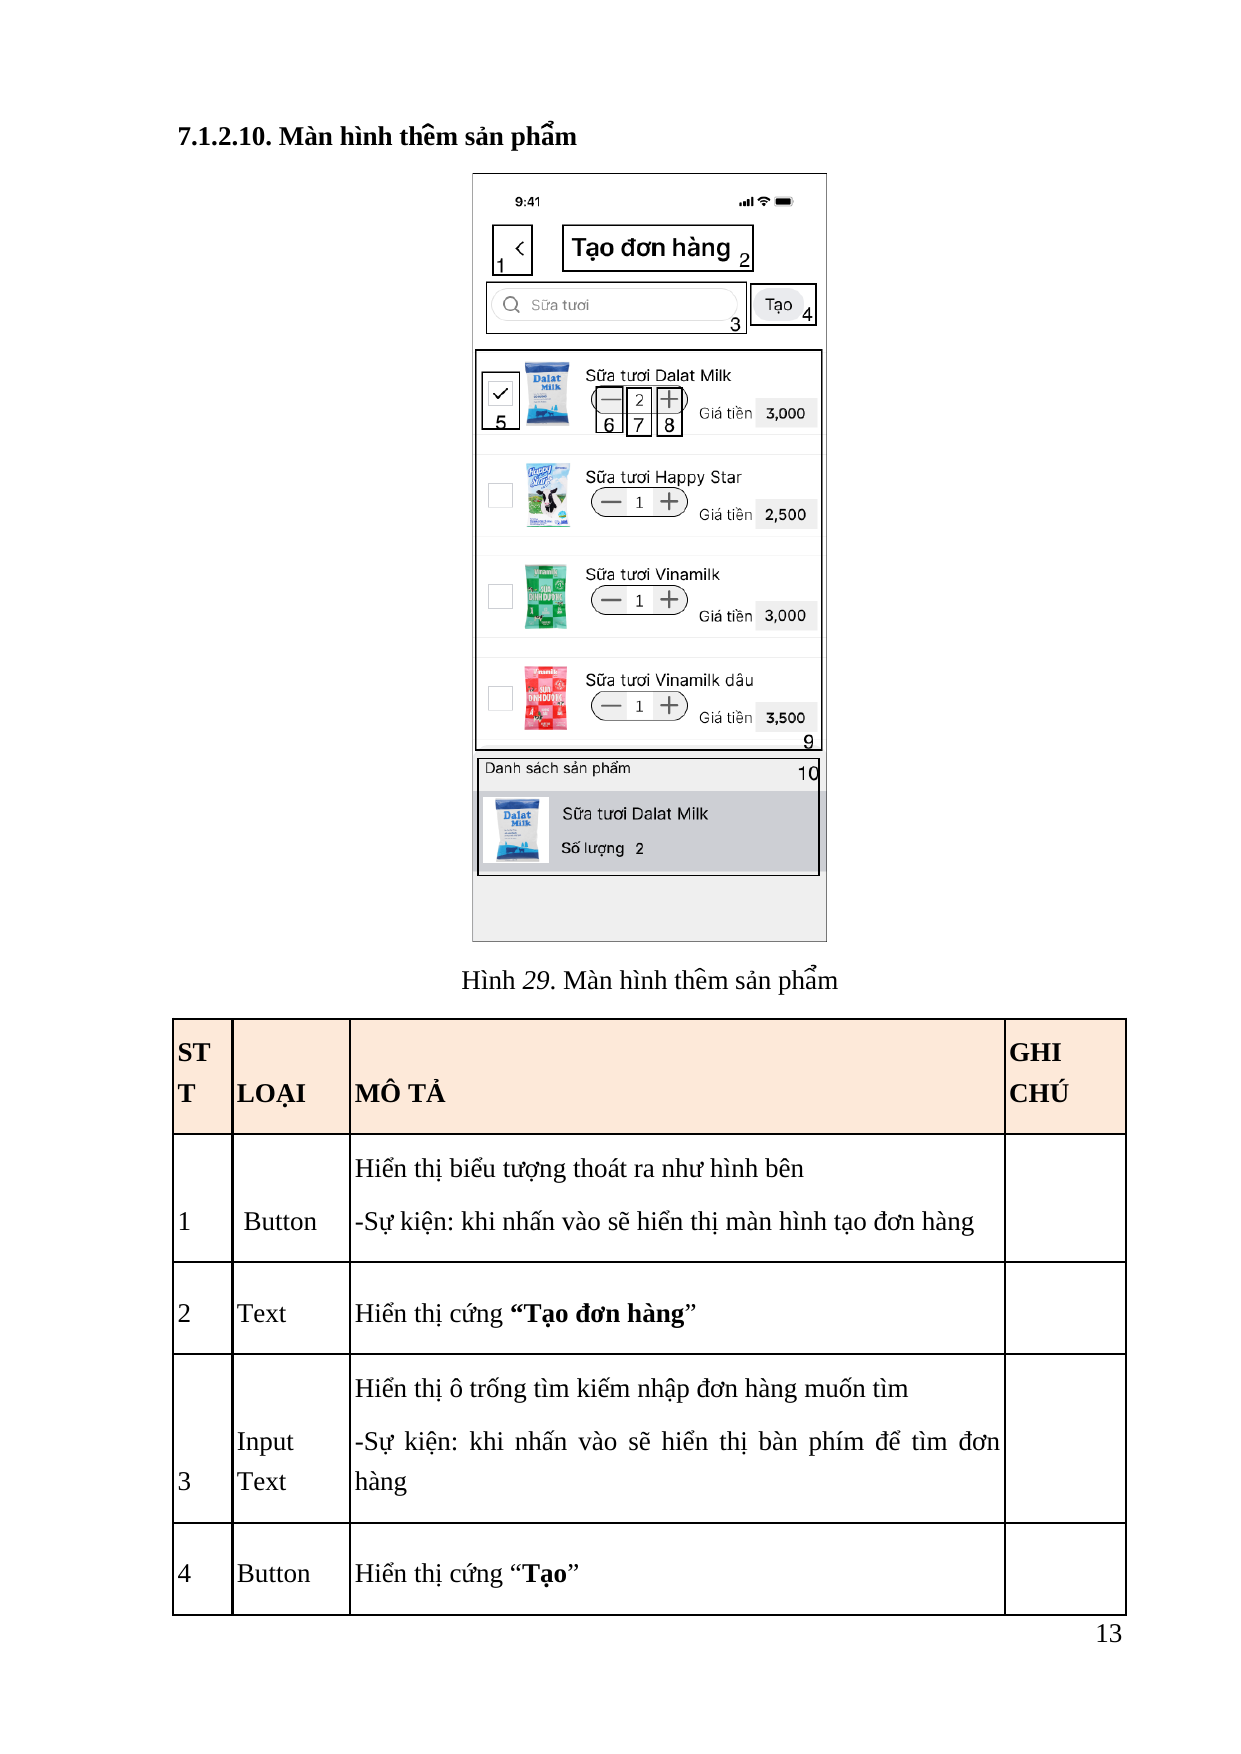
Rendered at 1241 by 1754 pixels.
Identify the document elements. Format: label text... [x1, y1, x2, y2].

table_cell 2 [174, 1263, 231, 1353]
table_header GHI CHÚ [1006, 1020, 1125, 1133]
table_cell Button [234, 1135, 349, 1261]
table_cell Hiển thị ô trống tìm kiếm nhập đơn hàng muốn tìm -Sự kiện: khi nhấn vào sẽ hiển thị bàn phím để tìm đơn hàng [351, 1355, 1004, 1522]
table_cell 4 [174, 1524, 231, 1614]
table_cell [351, 1524, 1004, 1614]
picture [472, 173, 827, 942]
subtitle Màn hình thêm sản phẩm [177, 118, 1122, 151]
table_cell 3 [174, 1355, 231, 1522]
table_header MÔ TẢ [351, 1020, 1004, 1133]
table_cell [1006, 1263, 1125, 1353]
table_header STT [174, 1020, 231, 1133]
text Hình 29. Màn hình thêm sản phẩm [177, 963, 1122, 995]
table_cell [1006, 1524, 1125, 1614]
table_cell [1006, 1135, 1125, 1261]
table_header LOẠI [234, 1020, 349, 1133]
table_cell Hiển thị biểu tượng thoát ra như hình bên -Sự kiện: khi nhấn vào sẽ hiển thị màn hình tạo đơn hàng [351, 1135, 1004, 1261]
table_cell [1006, 1355, 1125, 1522]
table_cell Button [234, 1524, 349, 1614]
table_cell Text [234, 1263, 349, 1353]
table_cell Hiển thị cứng “Tạo đơn hàng” [351, 1263, 1004, 1353]
table_cell 1 [174, 1135, 231, 1261]
table_cell Input Text [234, 1355, 349, 1522]
